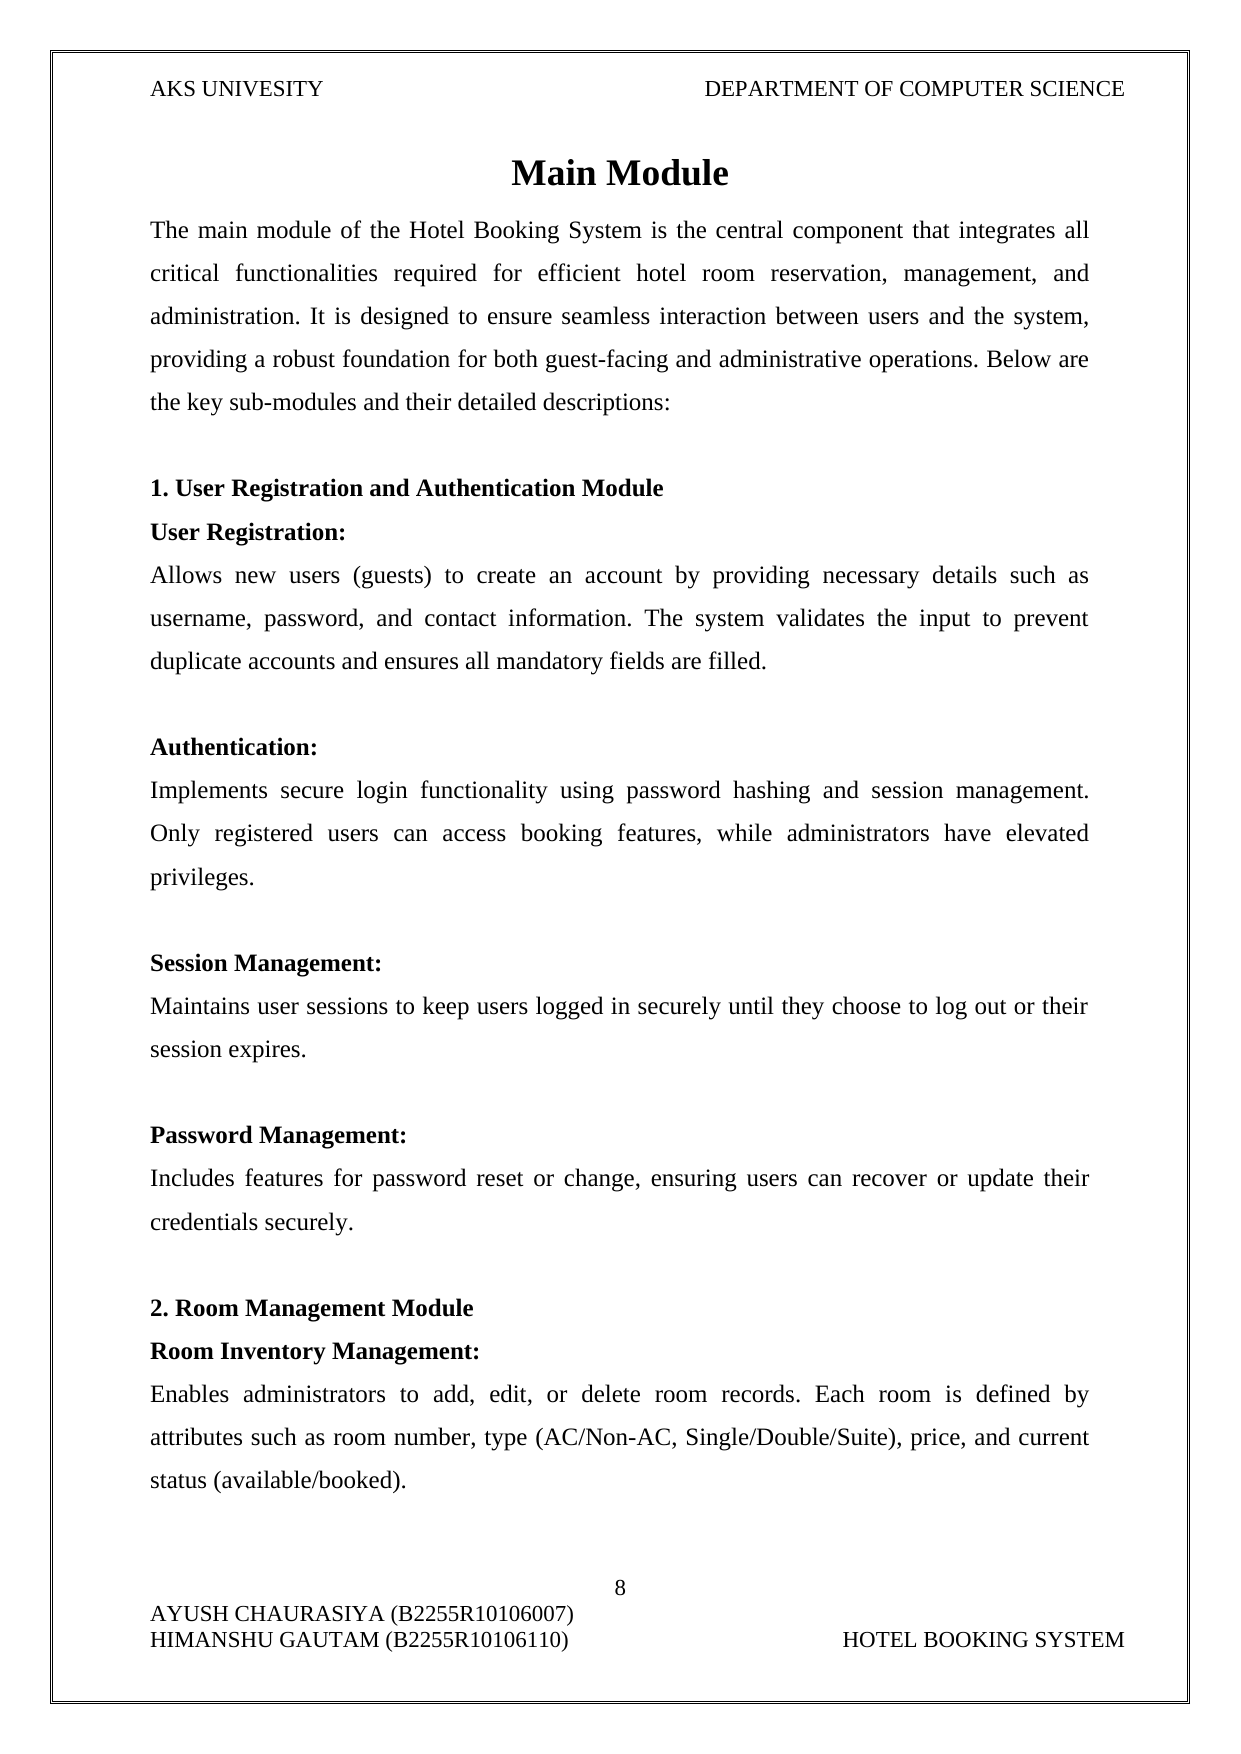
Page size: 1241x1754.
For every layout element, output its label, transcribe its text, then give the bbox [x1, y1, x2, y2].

text Enables administrators to add, edit, or delete room records. Each room is defined by attributes such as room number, type (AC/Non-AC, Single/Double/Suite), price, and current status (available/booked). [150, 1379, 1090, 1494]
text Implements secure login functionality using password hashing and session management. Only registered users can access booking features, while administrators have elevated privileges. [150, 775, 1090, 890]
text 2. Room Management Module [150, 1293, 1090, 1322]
text Includes features for password reset or change, ensuring users can recover or update their credentials securely. [150, 1163, 1090, 1235]
text Session Management: [150, 948, 1090, 977]
text User Registration: [150, 517, 1090, 545]
text 1. User Registration and Authentication Module [150, 473, 1090, 502]
text Maintains user sessions to keep users logged in securely until they choose to log out or their session expires. [150, 991, 1090, 1063]
text Main Module [150, 150, 1090, 193]
text Authentication: [150, 732, 1090, 761]
text Allows new users (guests) to create an account by providing necessary details such as username, password, and contact information. The system validates the input to prevent duplicate accounts and ensures all mandatory fields are filled. [150, 560, 1090, 675]
text Password Management: [150, 1120, 1090, 1149]
text Room Inventory Management: [150, 1336, 1090, 1365]
text The main module of the Hotel Booking System is the central component that integrates all critical functionalities required for efficient hotel room reservation, management, and administration. It is designed to ensure seamless interaction between users and the system, providing a robust foundation for both guest-facing and administrative operations. Below are the key sub-modules and their detailed descriptions: [150, 215, 1090, 416]
